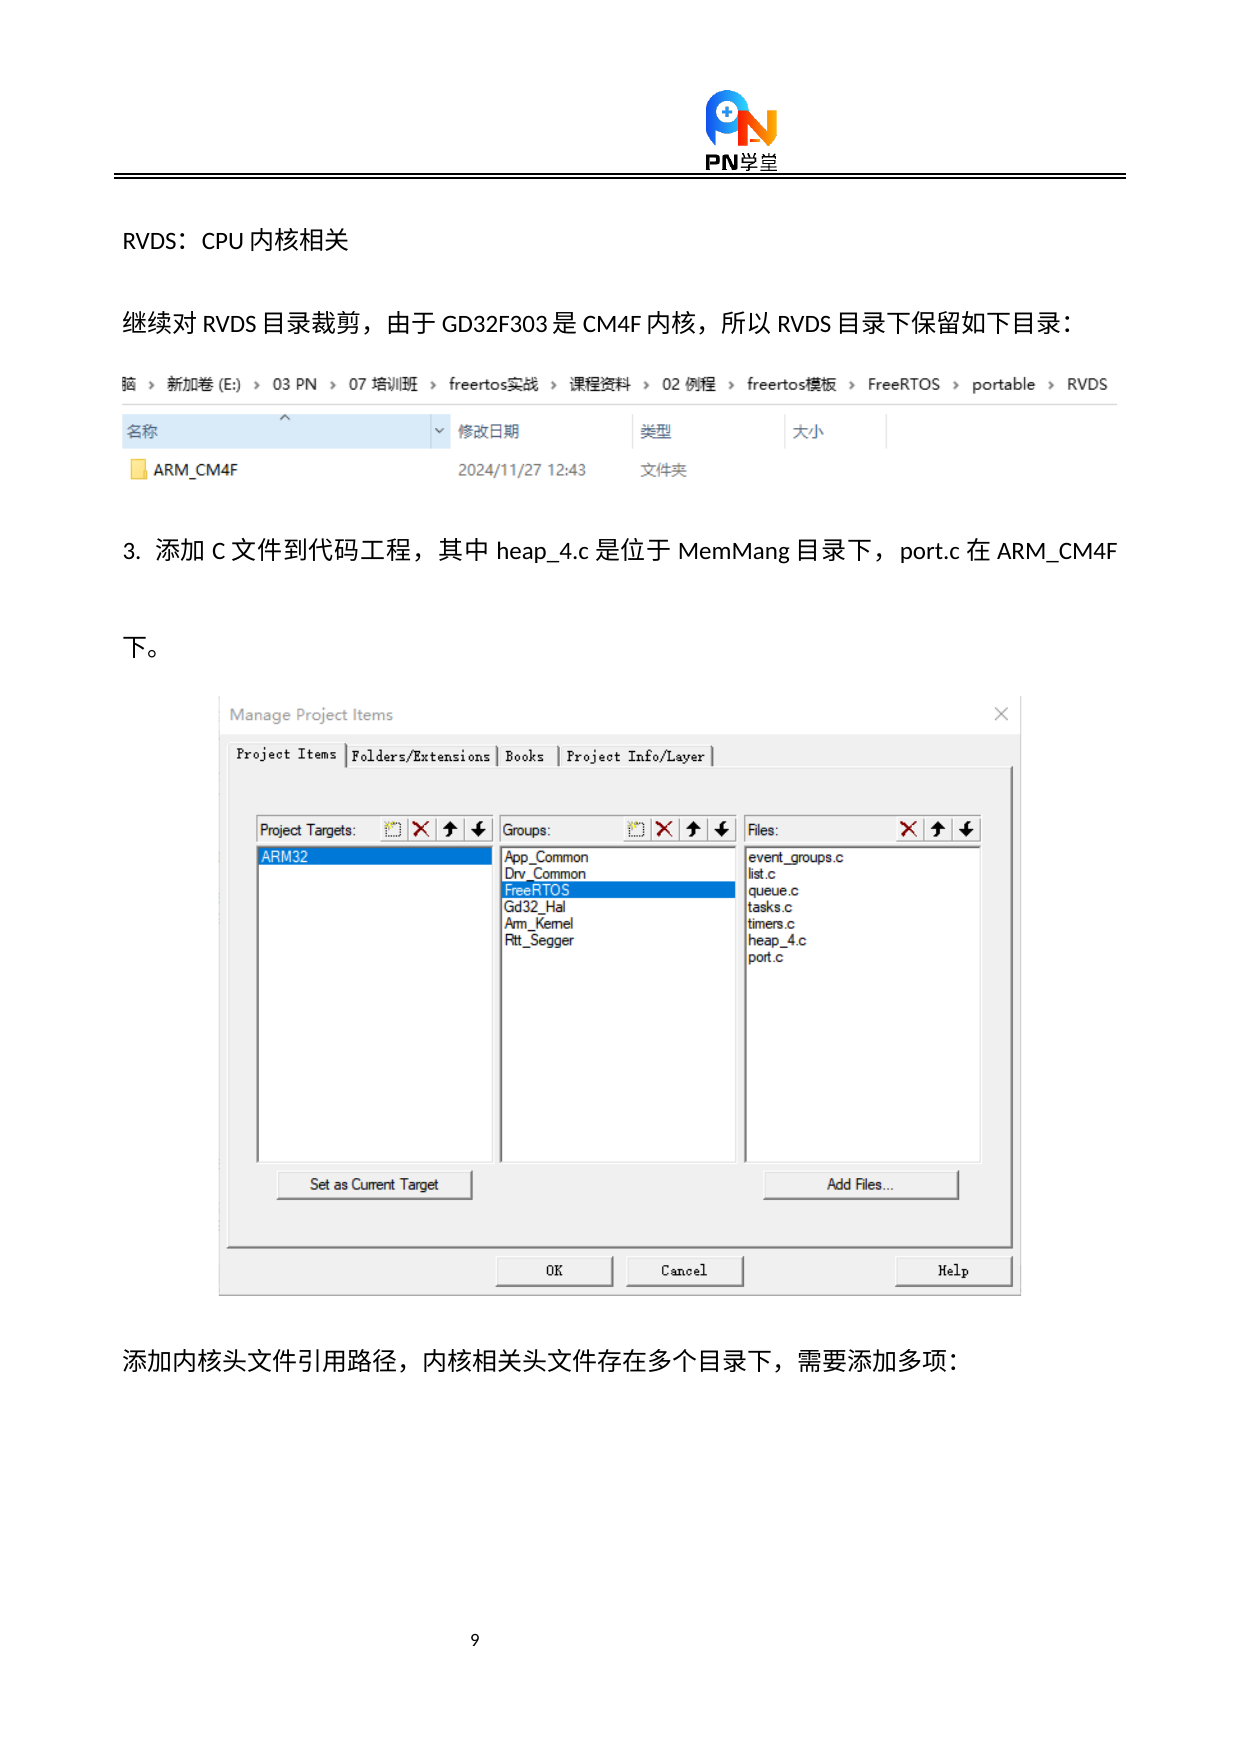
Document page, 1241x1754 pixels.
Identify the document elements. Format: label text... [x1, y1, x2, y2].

list 添加C文件到代码工程，其中heap_4.c是位于MemMang目录下，port.c在ARM_CM4F下。 [122, 516, 1118, 678]
picture [705, 90, 777, 171]
picture [122, 372, 1118, 491]
list 继续对RVDS目录裁剪，由于GD32F303是CM4F内核，所以 RVDS目录下保留如下目录： [122, 289, 1118, 354]
picture [218, 696, 1022, 1296]
list 添加内核头文件引用路径，内核相关头文件存在多个目录下，需要添加多项： [122, 1327, 1118, 1392]
list RVDS：CPU内核相关 [122, 206, 1118, 271]
